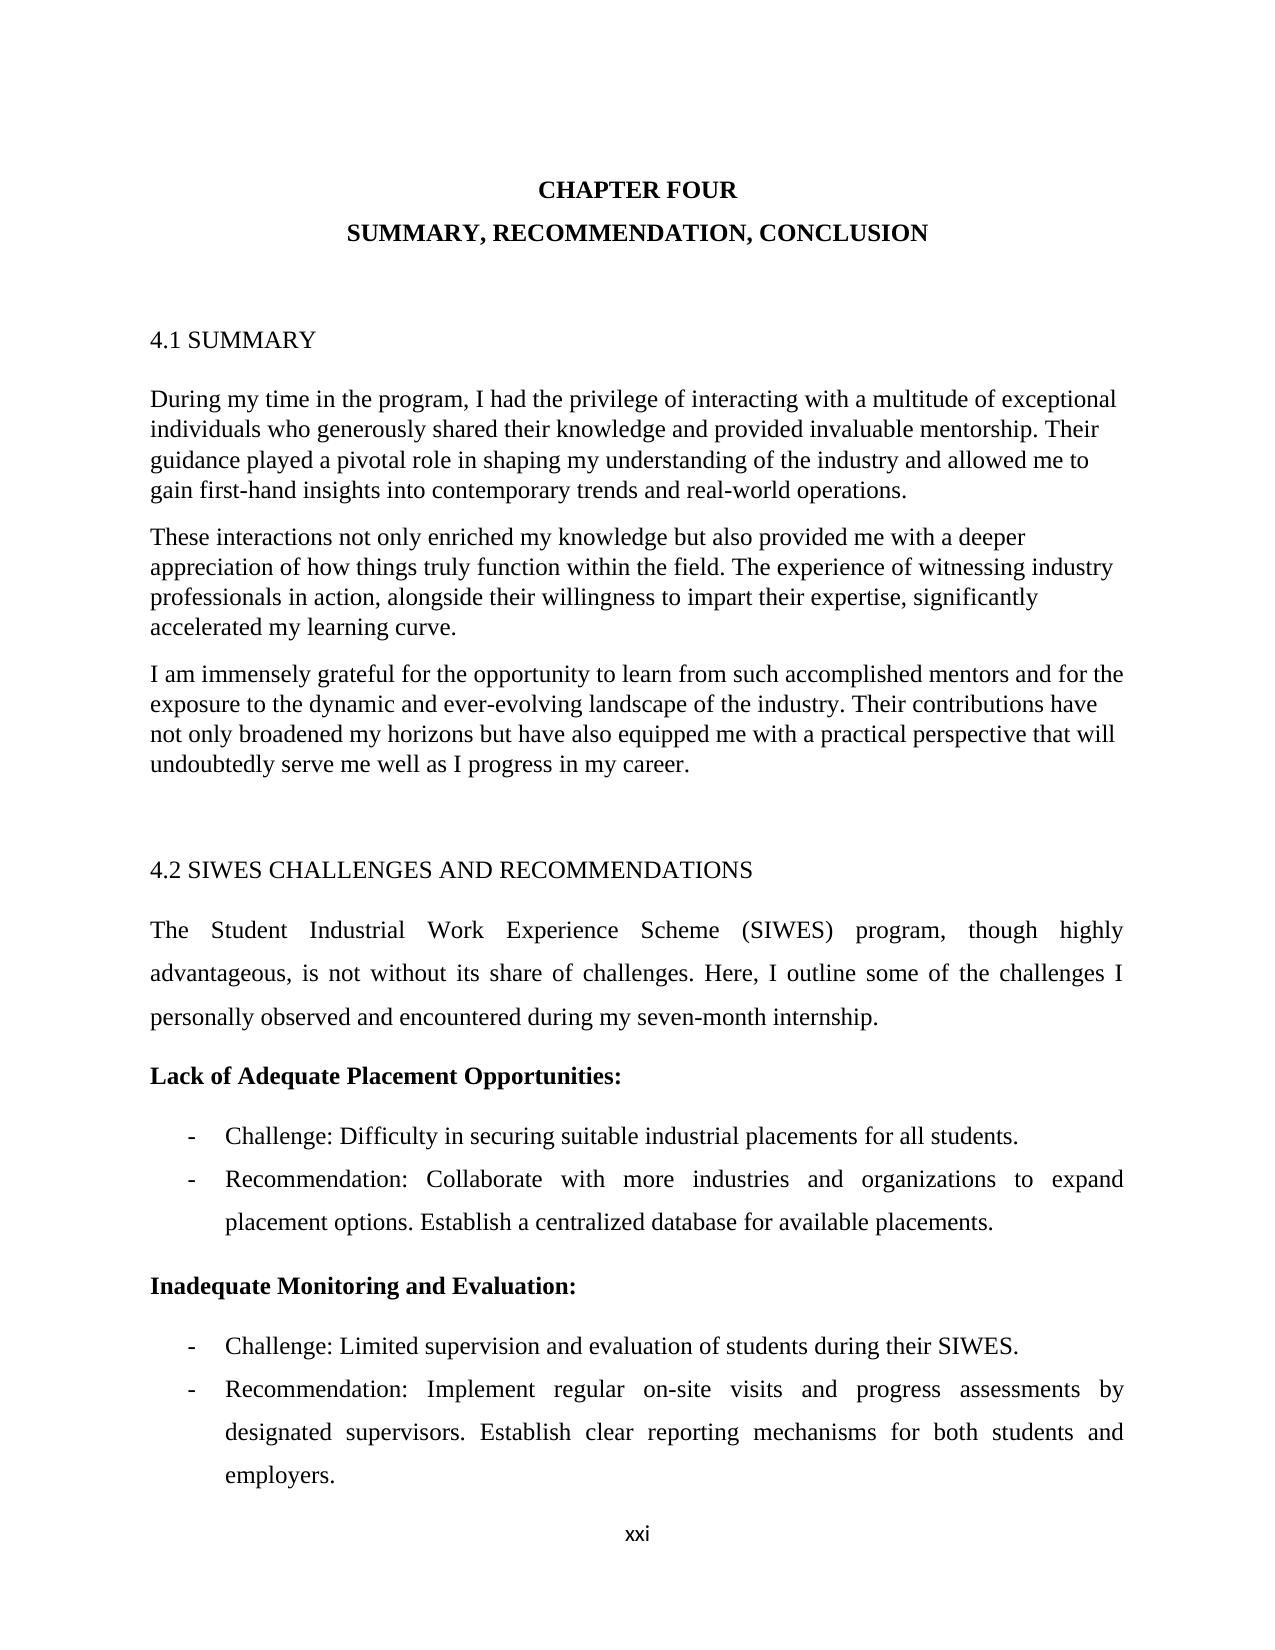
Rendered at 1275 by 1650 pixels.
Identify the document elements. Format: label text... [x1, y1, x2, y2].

text 4.2 SIWES CHALLENGES AND RECOMMENDATIONS [150, 856, 1125, 884]
text 4.1 SUMMARY [150, 325, 1125, 353]
list Recommendation: Implement regular on-site visits and progress assessments by designated supervisors. Establish clear reporting mechanisms for both students and employers. [187, 1374, 1125, 1489]
list Challenge: Difficulty in securing suitable industrial placements for all students. [187, 1121, 1125, 1150]
list Recommendation: Collaborate with more industries and organizations to expand placement options. Establish a centralized database for available placements. [187, 1164, 1125, 1236]
text Lack of Adequate Placement Opportunities: [150, 1061, 1125, 1090]
subtitle CHAPTER FOUR [150, 175, 1125, 204]
text SUMMARY, RECOMMENDATION, CONCLUSION [150, 218, 1125, 247]
text The Student Industrial Work Experience Scheme (SIWES) program, though highly advantageous, is not without its share of challenges. Here, I outline some of the challenges I personally observed and encountered during my seven-month internship. [150, 915, 1125, 1030]
text I am immensely grateful for the opportunity to learn from such accomplished mentors and for the exposure to the dynamic and ever-evolving landscape of the industry. Their contributions have not only broadened my horizons but have also equipped me with a practical perspective that will undoubtedly serve me well as I progress in my career. [150, 659, 1125, 778]
text Inadequate Monitoring and Evaluation: [150, 1271, 1125, 1300]
text These interactions not only enriched my knowledge but also provided me with a deeper appreciation of how things truly function within the field. The experience of witnessing industry professionals in action, alongside their willingness to impart their expertise, significantly accelerated my learning curve. [150, 522, 1125, 641]
text During my time in the program, I had the privilege of interacting with a multitude of exceptional individuals who generously shared their knowledge and provided invaluable mentorship. Their guidance played a pivotal role in shaping my understanding of the industry and allowed me to gain first-hand insights into contemporary trends and real-world operations. [150, 384, 1125, 503]
list Challenge: Limited supervision and evaluation of students during their SIWES. [187, 1331, 1125, 1360]
